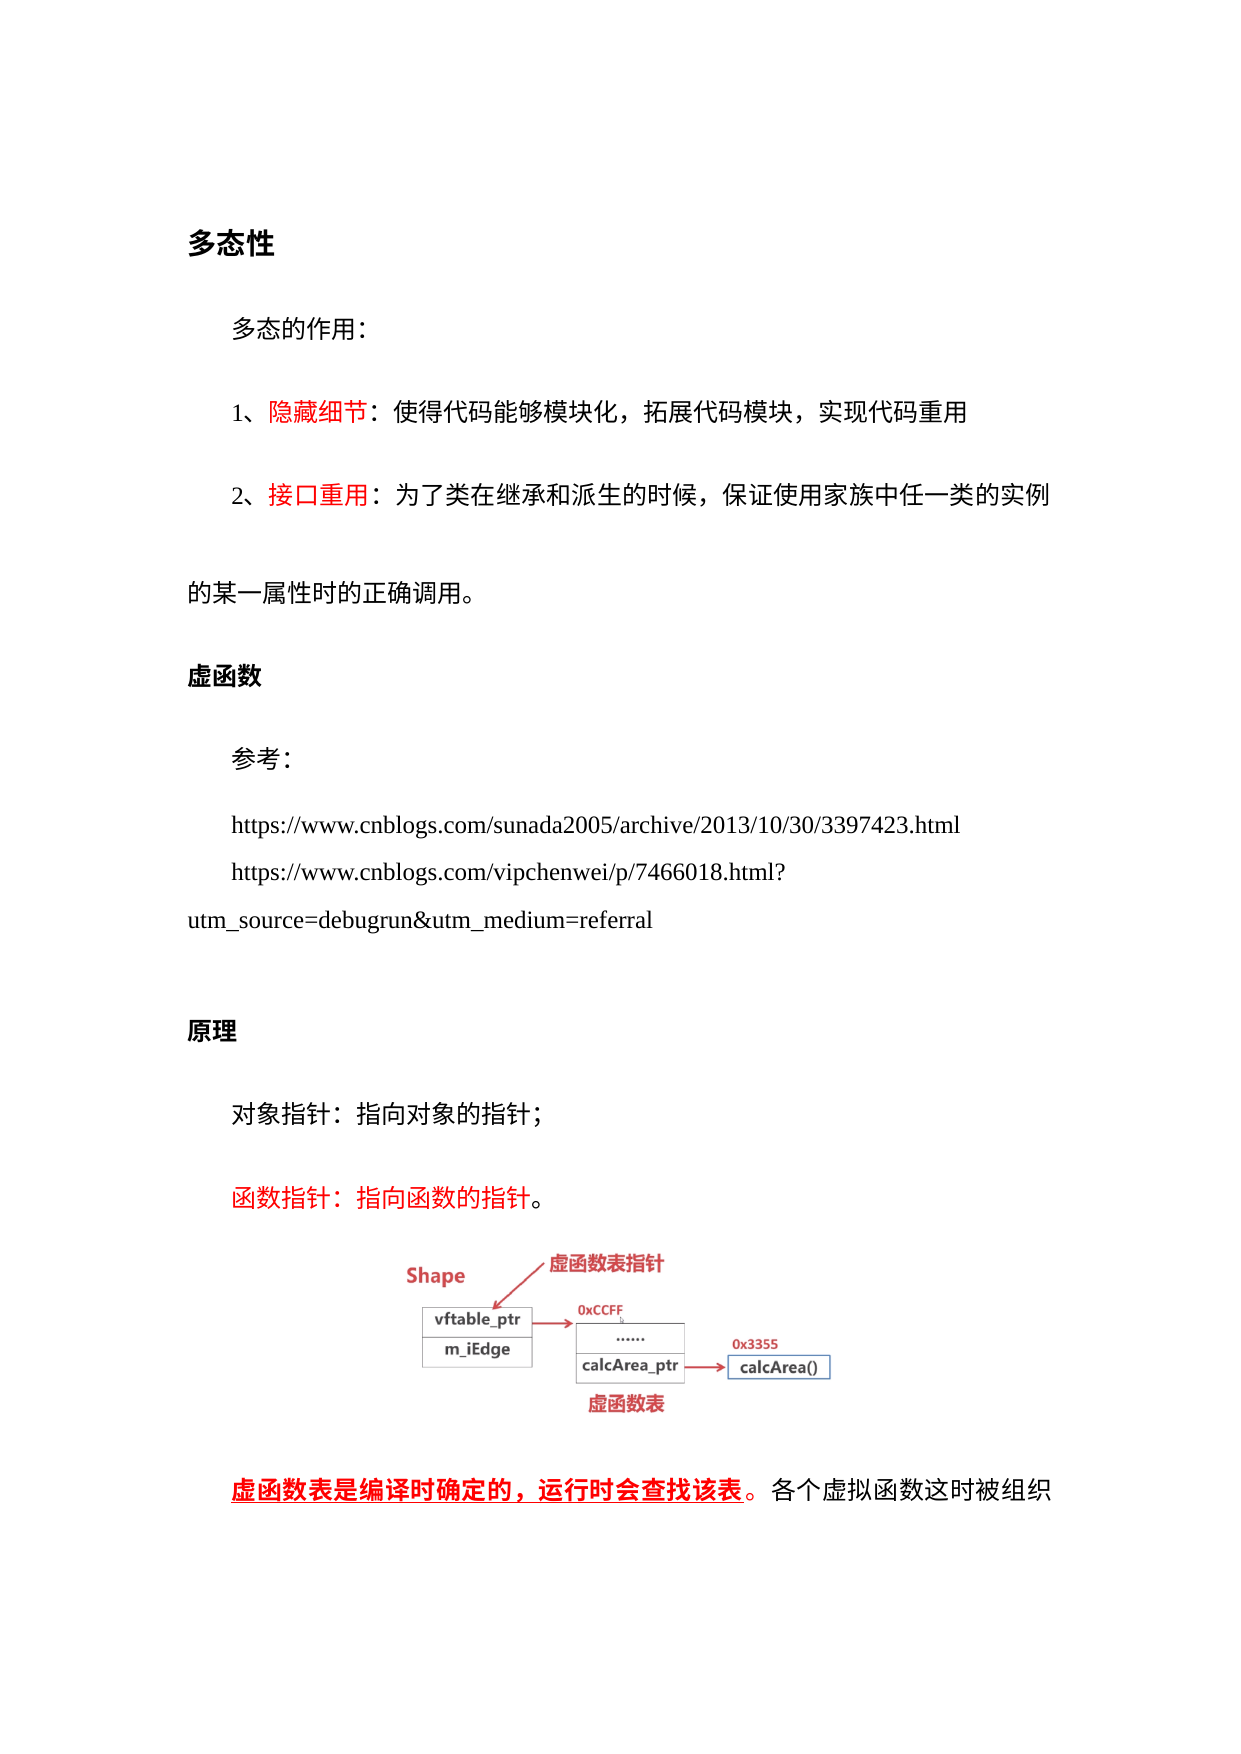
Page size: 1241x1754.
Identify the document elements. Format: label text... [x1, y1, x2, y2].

text 参考： [187, 725, 1053, 790]
subtitle 原理 [187, 997, 1053, 1062]
text 多态的作用： [187, 295, 1053, 360]
list 接口重用：为了类在继承和派生的时候，保证使用家族中任一类的实例的某一属性时的正确调用。 [187, 461, 1053, 624]
subtitle 多态性 [187, 209, 1053, 274]
text 对象指针：指向对象的指针； [187, 1081, 1053, 1146]
text 函数指针：指向函数的指针。 [187, 1164, 1053, 1229]
subtitle 虚函数 [187, 642, 1053, 707]
text https://www.cnblogs.com/sunada2005/archive/2013/10/30/3397423.html [187, 808, 1053, 841]
list 隐藏细节：使得代码能够模块化，拓展代码模块，实现代码重用 [187, 378, 1053, 443]
text https://www.cnblogs.com/vipchenwei/p/7466018.html?utm_source=debugrun&utm_medium=referral [187, 855, 1053, 936]
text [187, 1456, 1053, 1521]
picture [403, 1246, 838, 1430]
